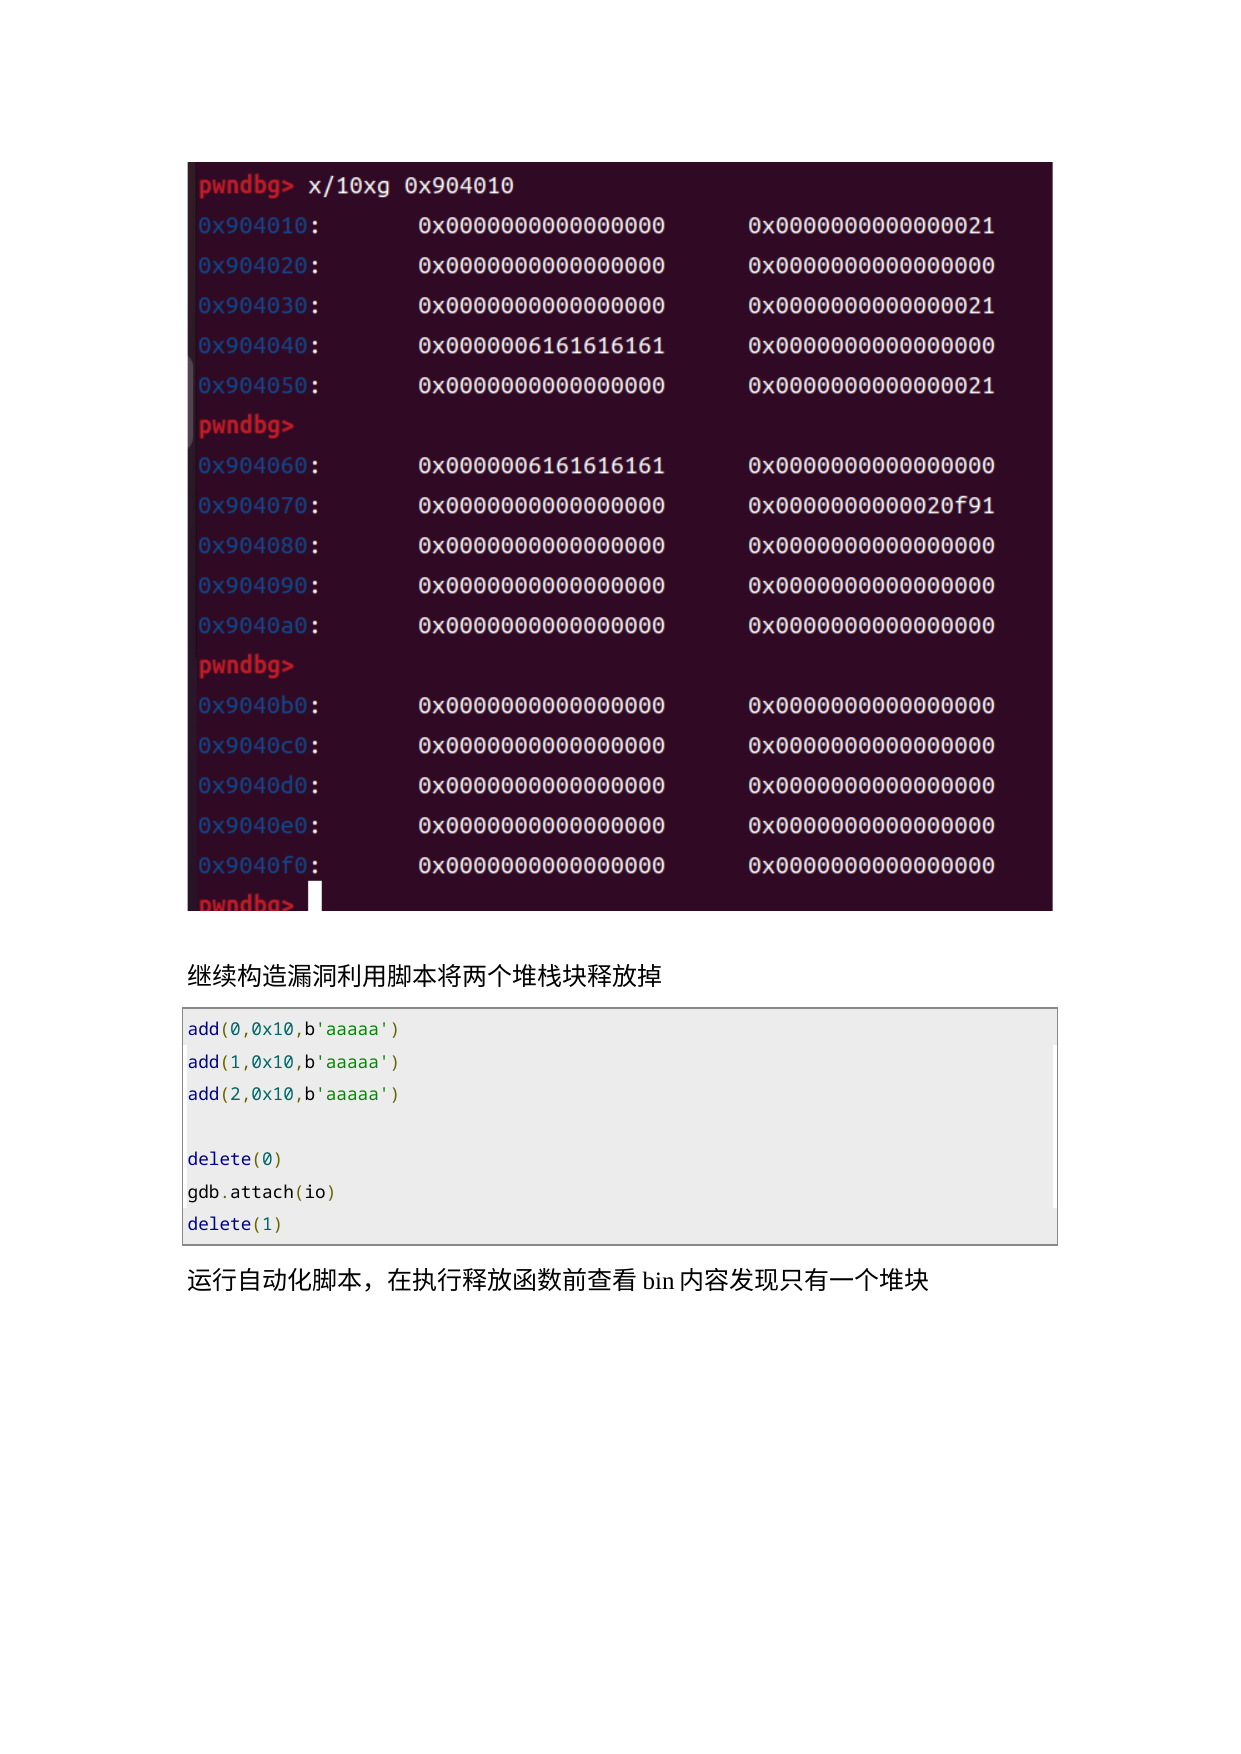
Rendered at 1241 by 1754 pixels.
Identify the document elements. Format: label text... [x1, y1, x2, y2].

text gdb.attach(io) [187, 1175, 1053, 1202]
text add(2,0x10,b'aaaaa') [187, 1078, 1053, 1110]
text add(1,0x10,b'aaaaa') [187, 1045, 1053, 1078]
picture [187, 162, 1053, 911]
text delete(1) [183, 1202, 1057, 1244]
text delete(0) [187, 1143, 1053, 1175]
text 继续构造漏洞利用脚本将两个堆栈块释放掉 [187, 942, 1053, 1007]
text 运行自动化脚本，在执行释放函数前查看bin内容发现只有一个堆块 [187, 1246, 1053, 1311]
text add(0,0x10,b'aaaaa') [183, 1009, 1057, 1045]
